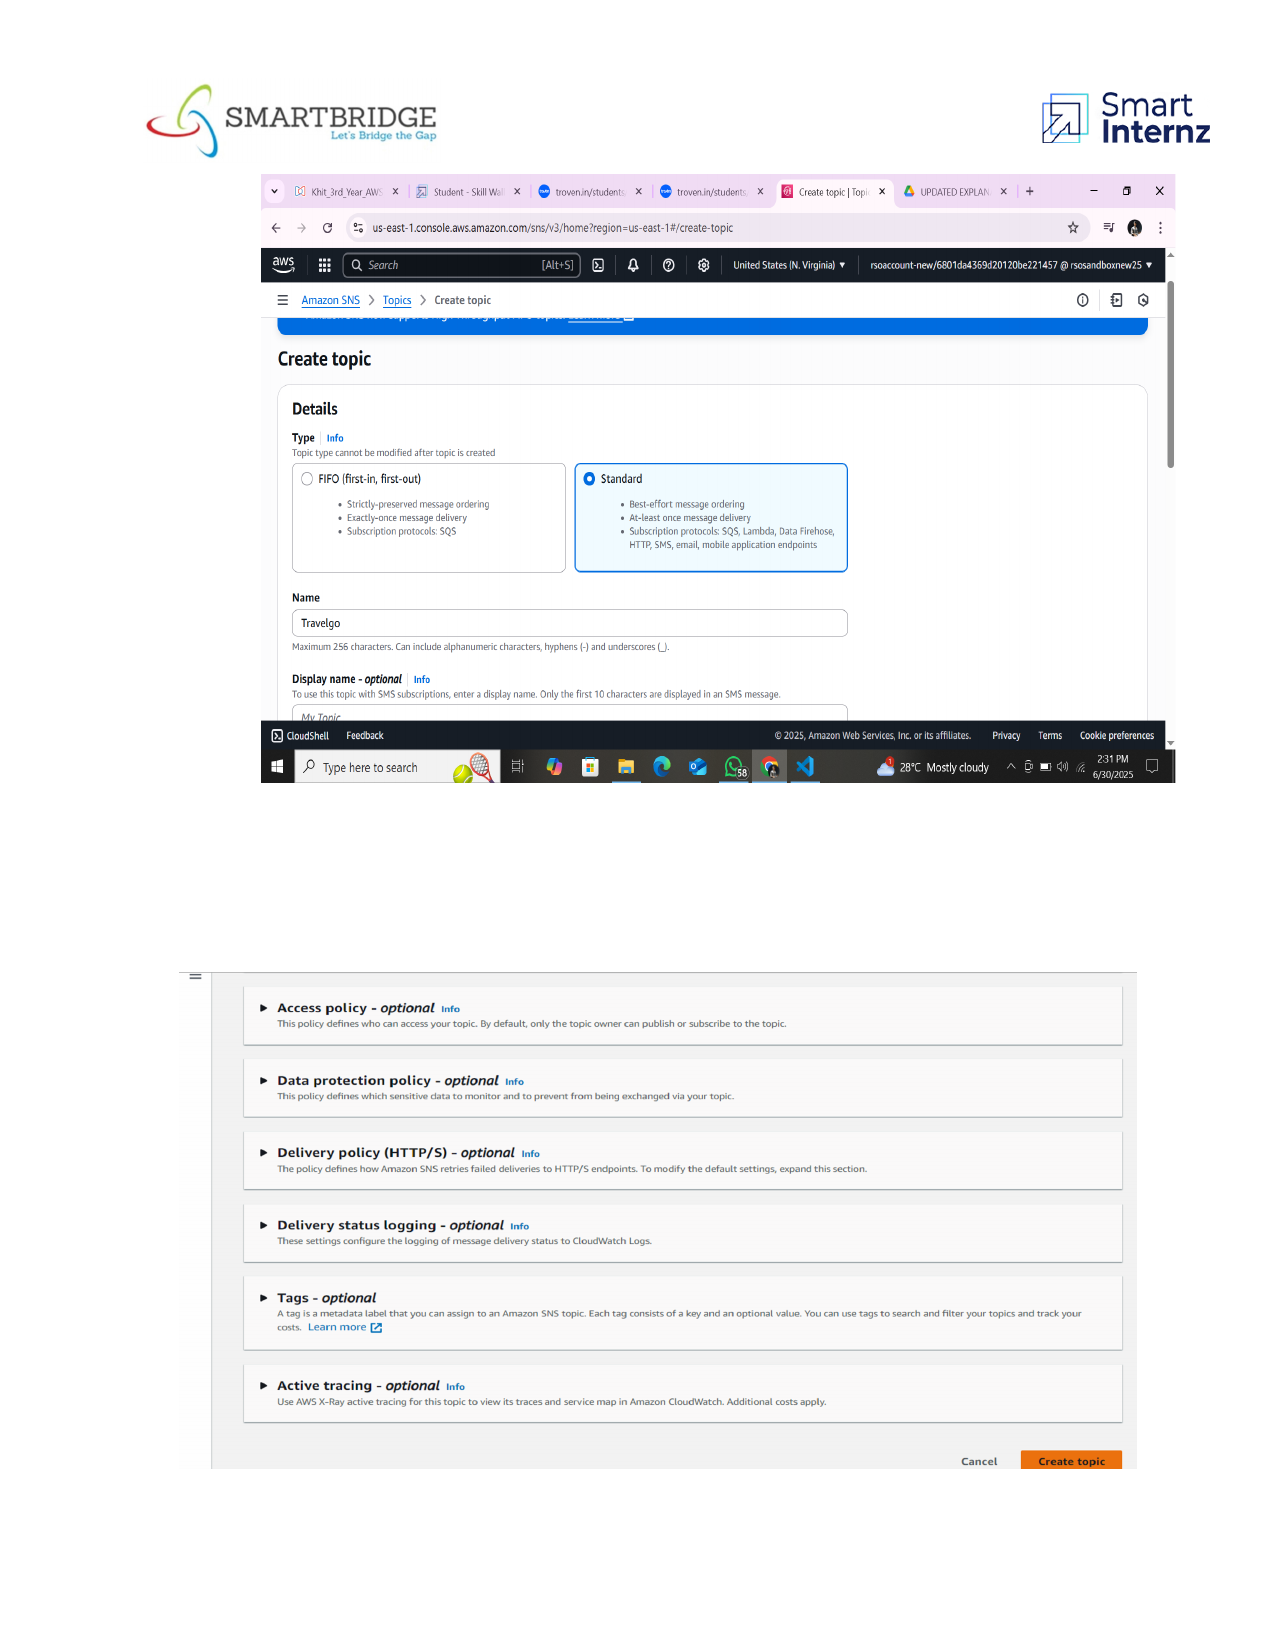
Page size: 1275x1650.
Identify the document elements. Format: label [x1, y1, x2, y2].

picture [178, 972, 1137, 1469]
picture [1037, 92, 1214, 143]
picture [143, 78, 441, 163]
picture [261, 174, 1176, 783]
